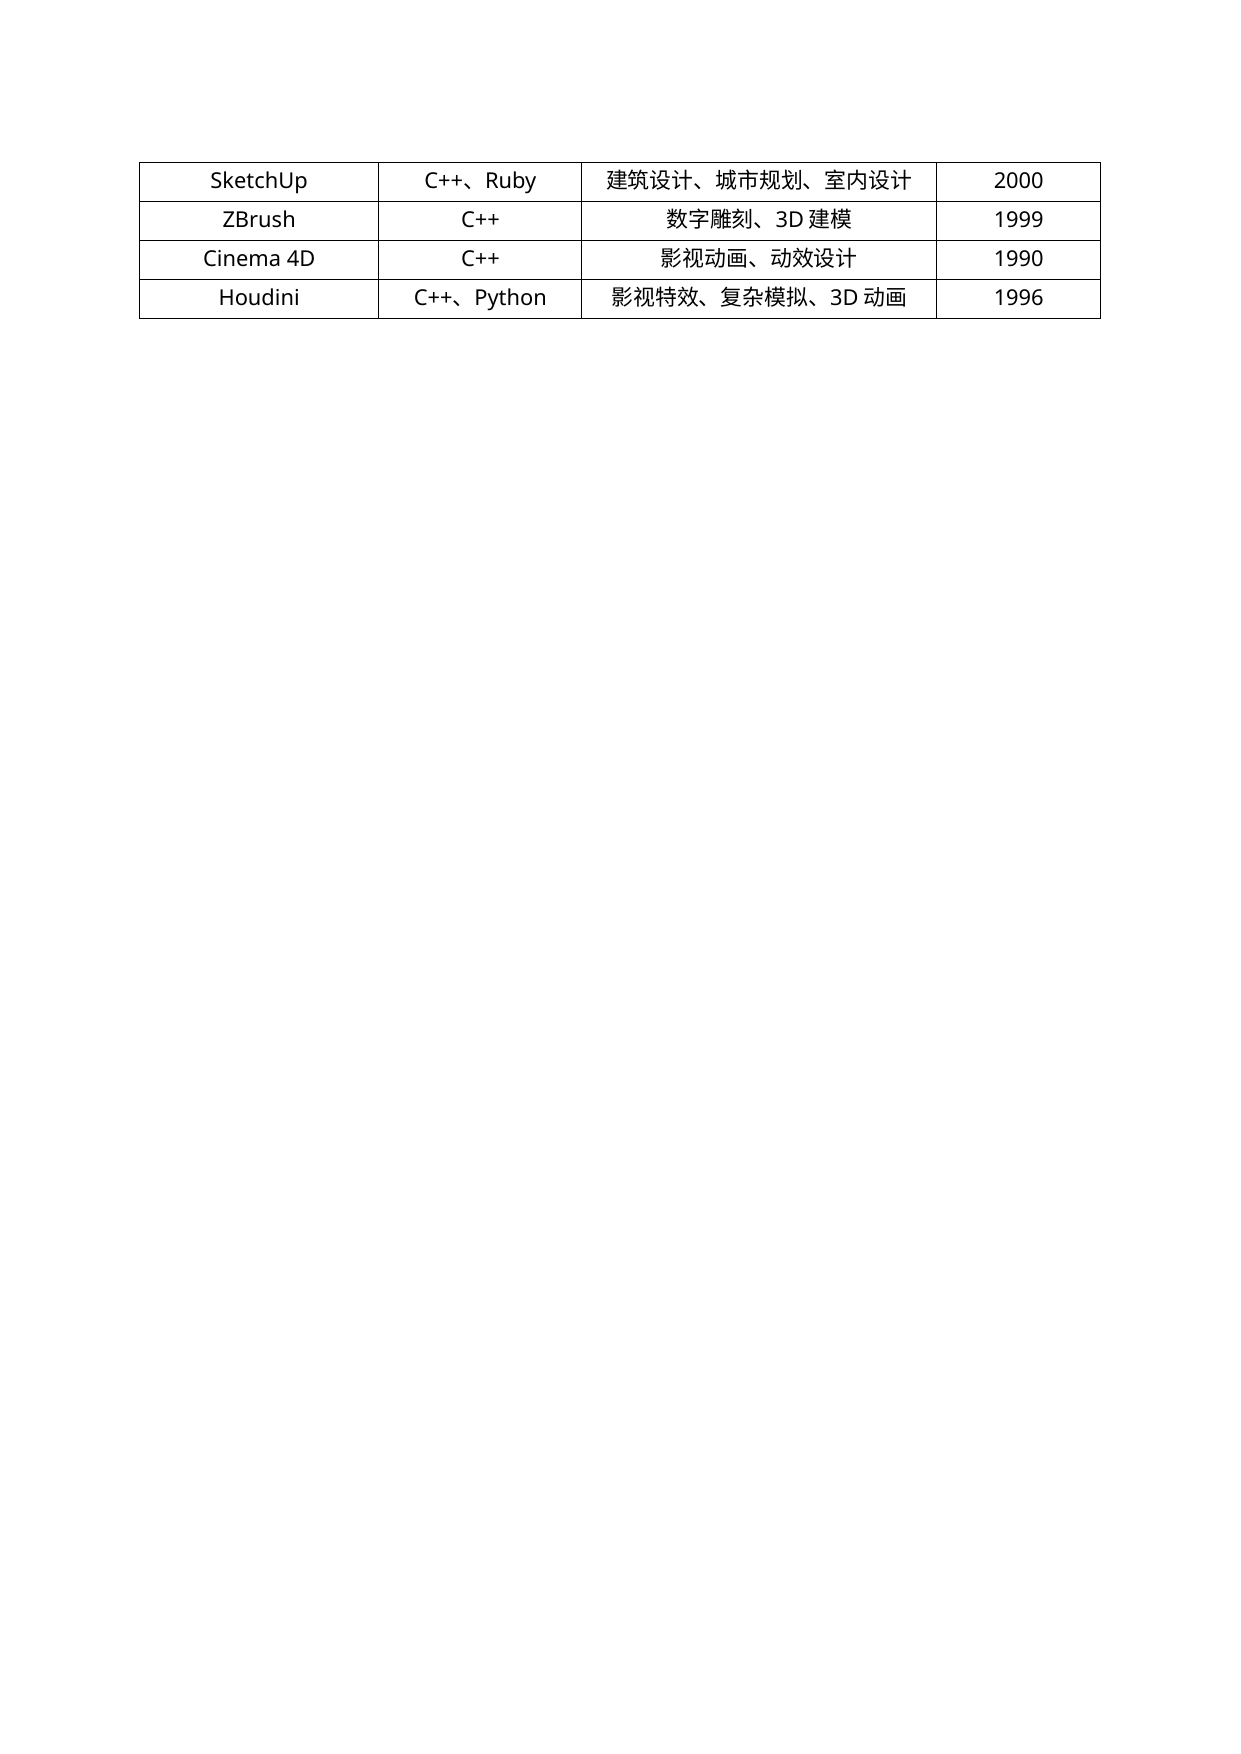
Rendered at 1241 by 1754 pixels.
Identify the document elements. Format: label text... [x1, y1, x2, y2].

table_cell 影视动画、动效设计 [582, 241, 936, 279]
table_cell C++、Ruby [379, 163, 581, 201]
table_cell 2000 [937, 163, 1100, 201]
table_cell ZBrush [140, 202, 378, 240]
table_cell 数字雕刻、3D建模 [582, 202, 936, 240]
table_cell 影视特效、复杂模拟、3D动画 [582, 280, 936, 318]
table_cell Cinema 4D [140, 241, 378, 279]
table_cell C++ [379, 202, 581, 240]
table_cell 建筑设计、城市规划、室内设计 [582, 163, 936, 201]
table_cell 1990 [937, 241, 1100, 279]
table_cell SketchUp [140, 163, 378, 201]
table_cell C++、Python [379, 280, 581, 318]
table_cell 1996 [937, 280, 1100, 318]
table_cell C++ [379, 241, 581, 279]
table_cell Houdini [140, 280, 378, 318]
table_cell 1999 [937, 202, 1100, 240]
